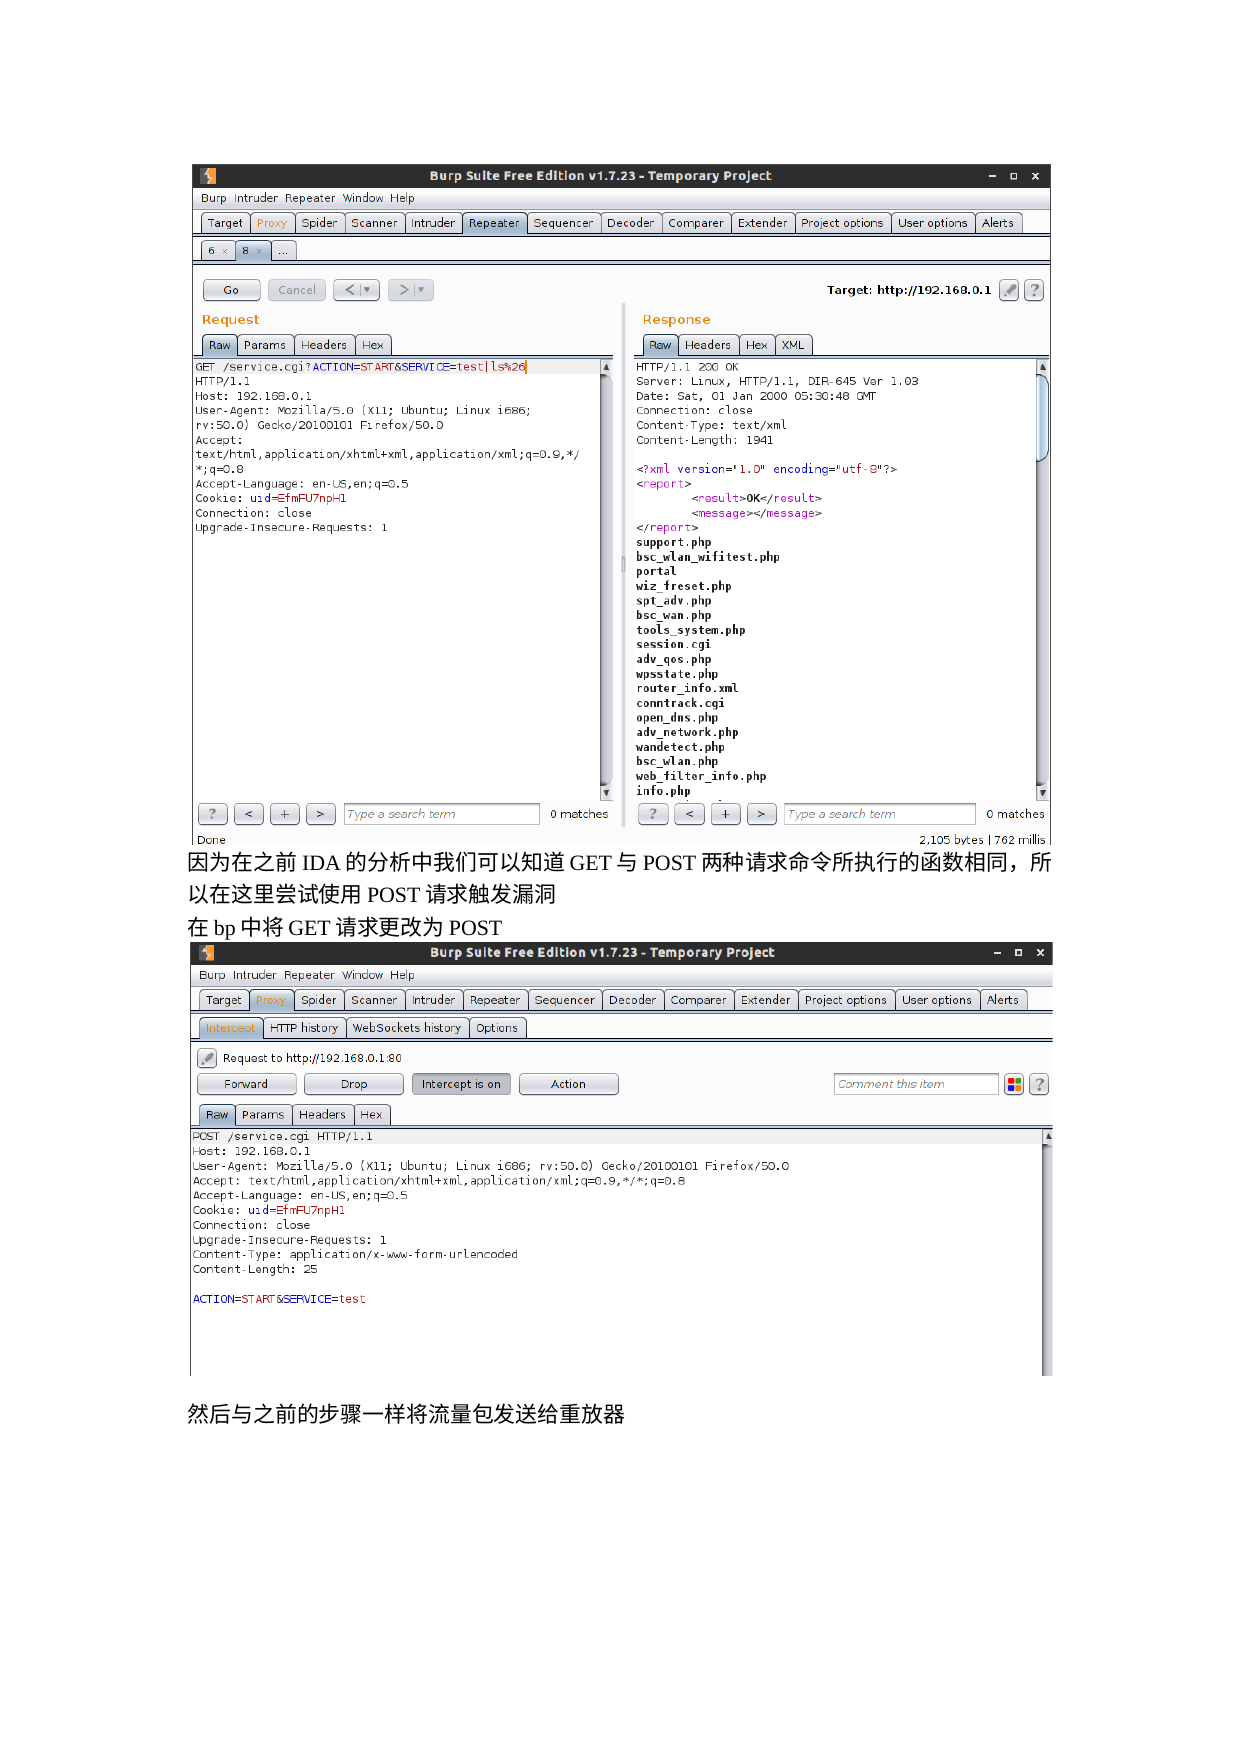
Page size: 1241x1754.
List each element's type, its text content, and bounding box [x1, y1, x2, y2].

text 在bp中将GET请求更改为POST [187, 909, 1053, 942]
text 因为在之前IDA的分析中我们可以知道GET与POST两种请求命令所执行的函数相同，所以在这里尝试使用POST请求触发漏洞 [187, 845, 1053, 909]
picture [187, 162, 1053, 845]
picture [187, 942, 1053, 1376]
text 然后与之前的步骤一样将流量包发送给重放器 [187, 1397, 1053, 1429]
